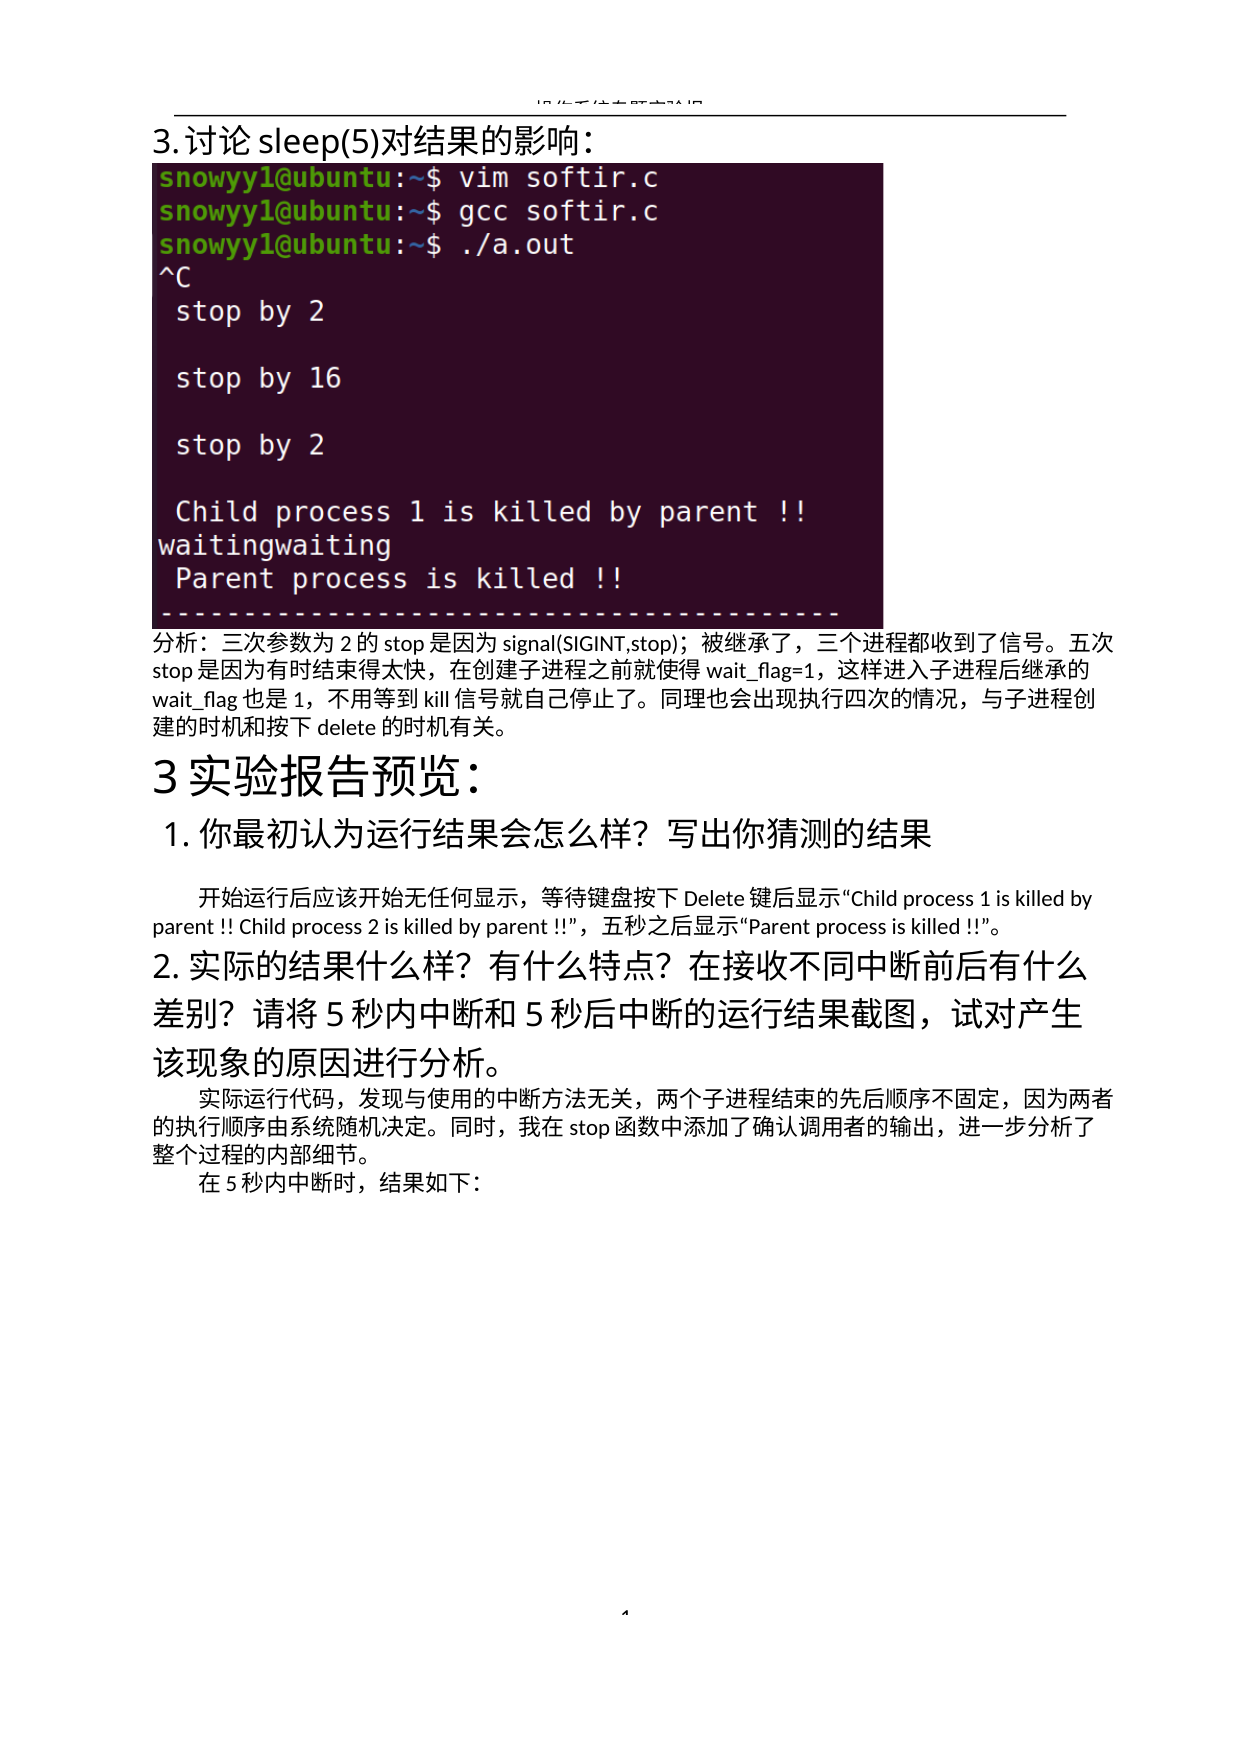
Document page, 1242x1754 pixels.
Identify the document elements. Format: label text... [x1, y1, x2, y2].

subtitle 你最初认为运行结果会怎么样？写出你猜测的结果 [162, 807, 1114, 856]
list 开始运行后应该开始无任何显示，等待键盘按下Delete键后显示“Child process 1 is killed by parent !! Child process 2 is killed by parent !!”，五秒之后显示“Parent process is killed !!”。 [152, 884, 1114, 940]
subtitle 3实验报告预览： [152, 741, 1114, 807]
picture [152, 163, 884, 629]
list 分析：三次参数为2的stop是因为signal(SIGINT,stop)；被继承了，三个进程都收到了信号。五次stop是因为有时结束得太快，在创建子进程之前就使得wait_flag=1，这样进入子进程后继承的wait_flag也是1，不用等到kill信号就自己停止了。同理也会出现执行四次的情况，与子进程创建的时机和按下delete的时机有关。 [152, 629, 1114, 741]
subtitle 讨论sleep(5)对结果的影响： [152, 114, 1114, 163]
subtitle 实际的结果什么样？有什么特点？在接收不同中断前后有什么差别？请将5秒内中断和5秒后中断的运行结果截图，试对产生该现象的原因进行分析。 [152, 940, 1114, 1085]
list 实际运行代码，发现与使用的中断方法无关，两个子进程结束的先后顺序不固定，因为两者的执行顺序由系统随机决定。同时，我在stop函数中添加了确认调用者的输出，进一步分析了整个过程的内部细节。 [152, 1085, 1114, 1169]
list 在5秒内中断时，结果如下： [152, 1169, 1114, 1197]
